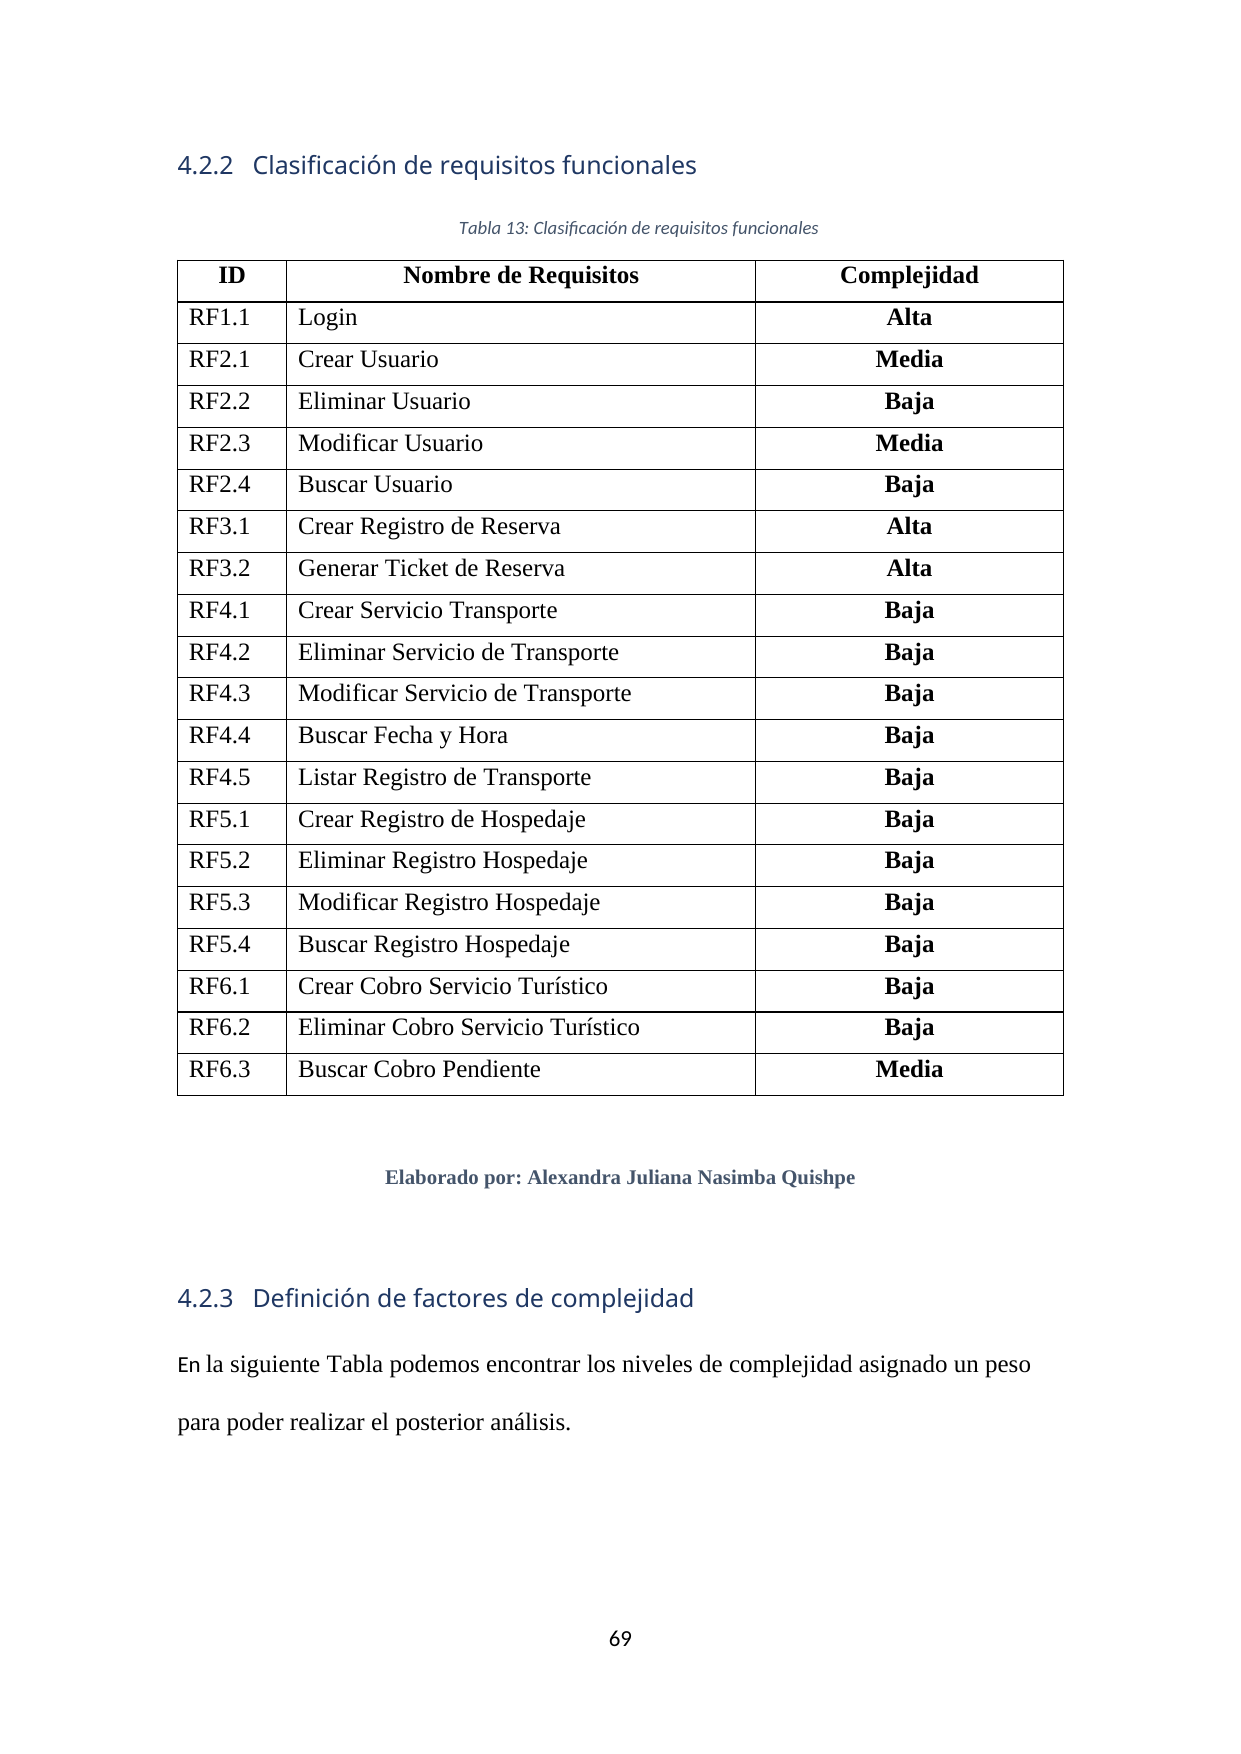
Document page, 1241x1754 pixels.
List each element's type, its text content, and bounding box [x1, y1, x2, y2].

table_cell Alta [756, 553, 1063, 594]
table_cell RF6.3 [178, 1054, 286, 1095]
table_header ID [178, 261, 286, 301]
table_cell Baja [756, 887, 1063, 928]
table_cell RF2.4 [178, 470, 286, 510]
table_cell Listar Registro de Transporte [287, 762, 755, 803]
table_cell Buscar Registro Hospedaje [287, 929, 755, 970]
table_cell RF1.1 [178, 303, 286, 343]
table_cell Baja [756, 637, 1063, 677]
table_cell Modificar Usuario [287, 428, 755, 468]
table_header Nombre de Requisitos [287, 261, 755, 301]
text Elaborado por: Alexandra Juliana Nasimba Quishpe [177, 1165, 1063, 1189]
table_cell Buscar Cobro Pendiente [287, 1054, 755, 1095]
table_cell RF4.5 [178, 762, 286, 803]
table_cell Eliminar Servicio de Transporte [287, 637, 755, 677]
table_cell RF5.3 [178, 887, 286, 928]
table_cell Eliminar Usuario [287, 386, 755, 427]
table_cell Baja [756, 595, 1063, 636]
table_cell Baja [756, 845, 1063, 886]
table_cell Alta [756, 303, 1063, 343]
table_cell RF3.1 [178, 511, 286, 552]
table_cell Crear Registro de Reserva [287, 511, 755, 552]
table_cell Generar Ticket de Reserva [287, 553, 755, 594]
table_cell Media [756, 428, 1063, 468]
table_cell RF2.2 [178, 386, 286, 427]
table_cell Modificar Registro Hospedaje [287, 887, 755, 928]
table_cell RF4.4 [178, 720, 286, 761]
table_cell Baja [756, 720, 1063, 761]
table_header Complejidad [756, 261, 1063, 301]
subtitle Definición de factores de complejidad [177, 1281, 1063, 1315]
table_cell Eliminar Cobro Servicio Turístico [287, 1013, 755, 1053]
table_cell Crear Registro de Hospedaje [287, 804, 755, 844]
table_cell RF3.2 [178, 553, 286, 594]
table_cell RF4.1 [178, 595, 286, 636]
table_cell RF4.2 [178, 637, 286, 677]
table_cell Baja [756, 678, 1063, 719]
table_cell Alta [756, 511, 1063, 552]
table_cell Baja [756, 386, 1063, 427]
table_cell RF5.2 [178, 845, 286, 886]
table_cell Crear Usuario [287, 344, 755, 385]
table_cell RF5.1 [178, 804, 286, 844]
table_cell Baja [756, 971, 1063, 1011]
table_cell Baja [756, 804, 1063, 844]
table_cell Crear Cobro Servicio Turístico [287, 971, 755, 1011]
table_cell RF6.2 [178, 1013, 286, 1053]
table_cell RF2.1 [178, 344, 286, 385]
table_cell RF2.3 [178, 428, 286, 468]
table_cell Login [287, 303, 755, 343]
table_cell Baja [756, 1013, 1063, 1053]
table_cell Media [756, 1054, 1063, 1095]
table_cell Modificar Servicio de Transporte [287, 678, 755, 719]
table_cell Crear Servicio Transporte [287, 595, 755, 636]
table_cell Baja [756, 470, 1063, 510]
table_cell Eliminar Registro Hospedaje [287, 845, 755, 886]
subtitle Clasificación de requisitos funcionales [177, 148, 1063, 182]
table_cell Buscar Fecha y Hora [287, 720, 755, 761]
table_cell RF4.3 [178, 678, 286, 719]
table_cell Baja [756, 762, 1063, 803]
table_cell RF5.4 [178, 929, 286, 970]
table_cell RF6.1 [178, 971, 286, 1011]
table_cell Baja [756, 929, 1063, 970]
table_cell Buscar Usuario [287, 470, 755, 510]
table_cell Media [756, 344, 1063, 385]
text En la siguiente Tabla podemos encontrar los niveles de complejidad asignado un peso para poder realizar el posterior análisis. [177, 1349, 1063, 1436]
